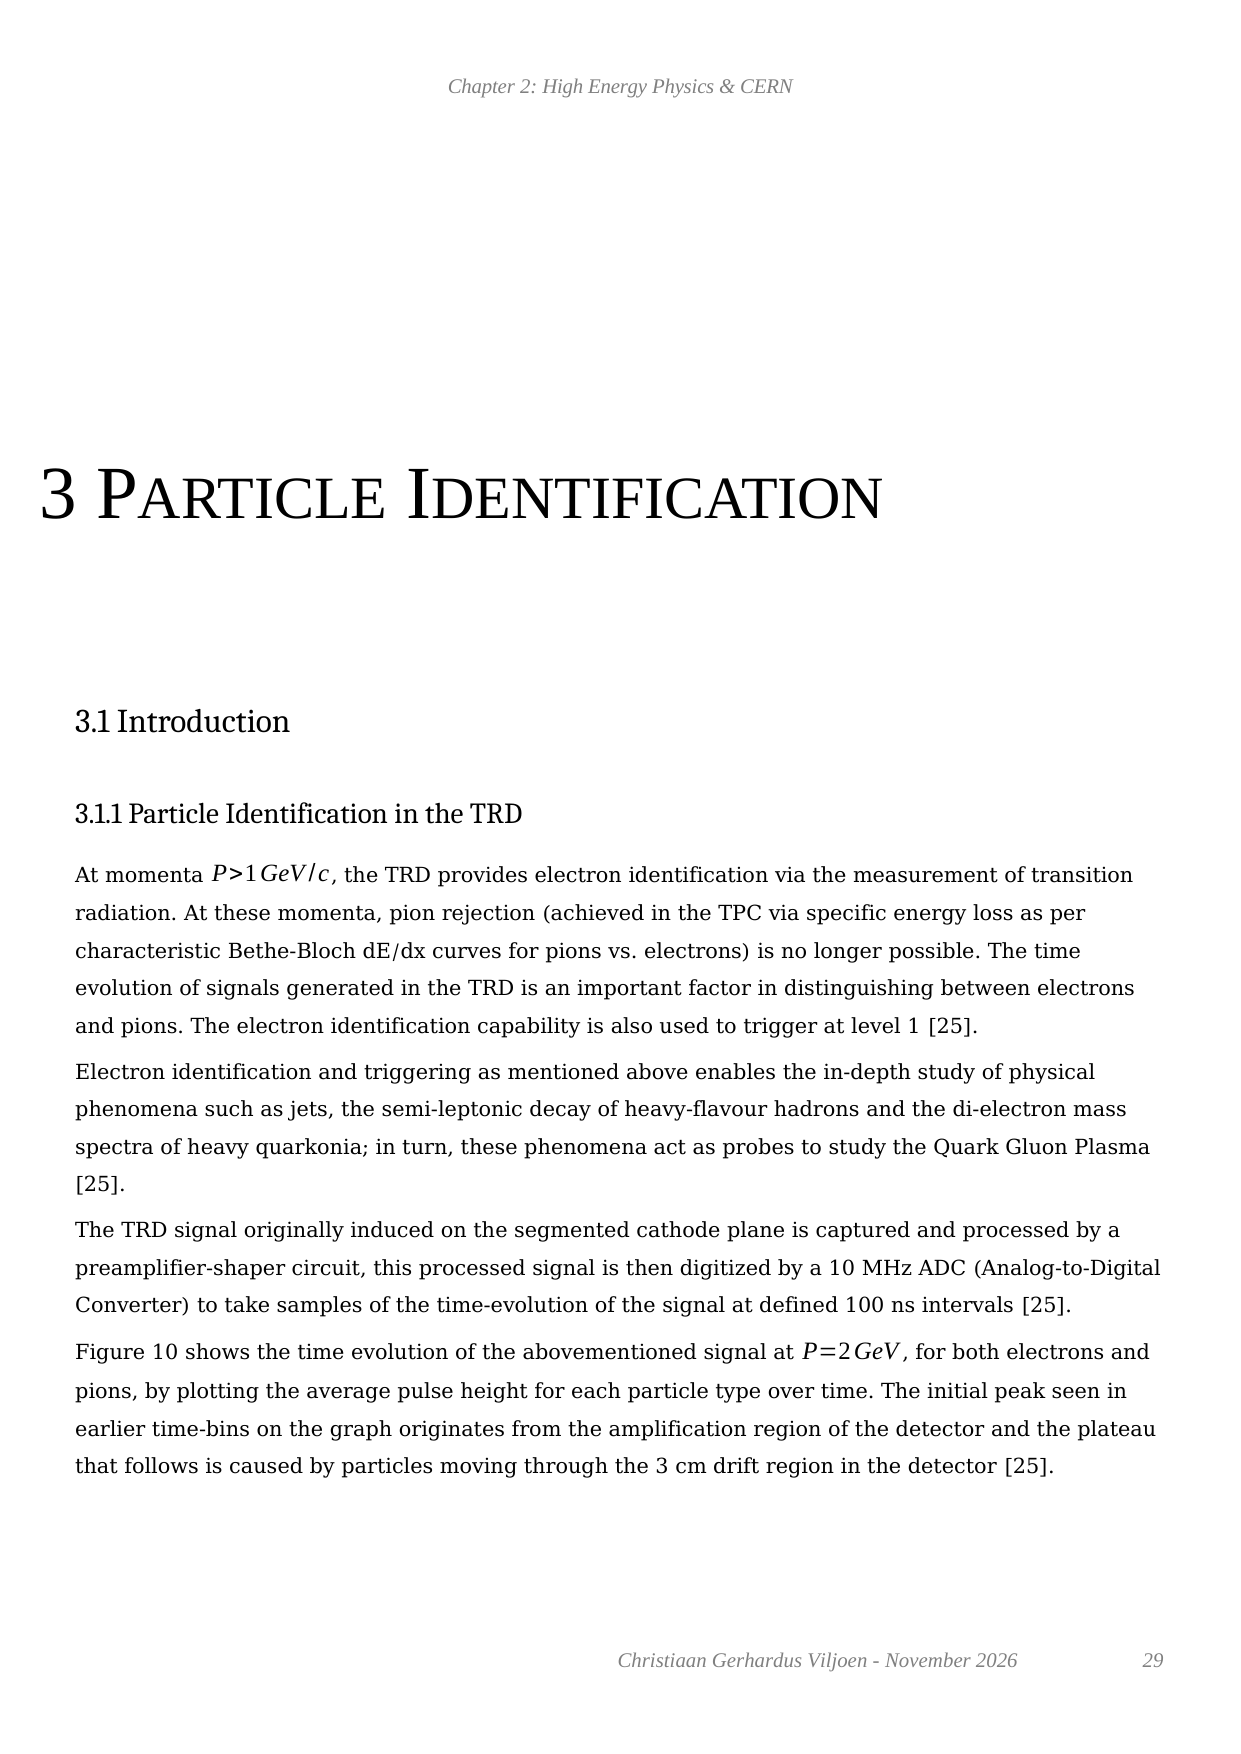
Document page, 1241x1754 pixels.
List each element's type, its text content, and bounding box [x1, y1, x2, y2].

subtitle Introduction [75, 702, 1165, 741]
text Electron identification and triggering as mentioned above enables the in-depth study of physical phenomena such as jets, the semi-leptonic decay of heavy-flavour hadrons and the di-electron mass spectra of heavy quarkonia; in turn, these phenomena act as probes to study the Quark Gluon Plasma . [75, 1058, 1165, 1196]
text The TRD signal originally induced on the segmented cathode plane is captured and processed by a preamplifier-shaper circuit, this processed signal is then digitized by a 10 MHz ADC (Analog-to-Digital Converter) to take samples of the time-evolution of the signal at defined 100 ns intervals . [75, 1217, 1165, 1317]
subtitle Particle Identification in the TRD [75, 797, 1165, 831]
text Figure 10 shows the time evolution of the abovementioned signal at , for both electrons and pions, by plotting the average pulse height for each particle type over time. The initial peak seen in earlier time-bins on the graph originates from the amplification region of the detector and the plateau that follows is caused by particles moving through the 3 cm drift region in the detector . [75, 1338, 1165, 1478]
subtitle Particle Identification [39, 448, 1165, 534]
text At momenta , the TRD provides electron identification via the measurement of transition radiation. At these momenta, pion rejection (achieved in the TPC via specific energy loss as per characteristic Bethe-Bloch dE/dx curves for pions vs. electrons) is no longer possible. The time evolution of signals generated in the TRD is an important factor in distinguishing between electrons and pions. The electron identification capability is also used to trigger at level 1 . [75, 860, 1165, 1038]
